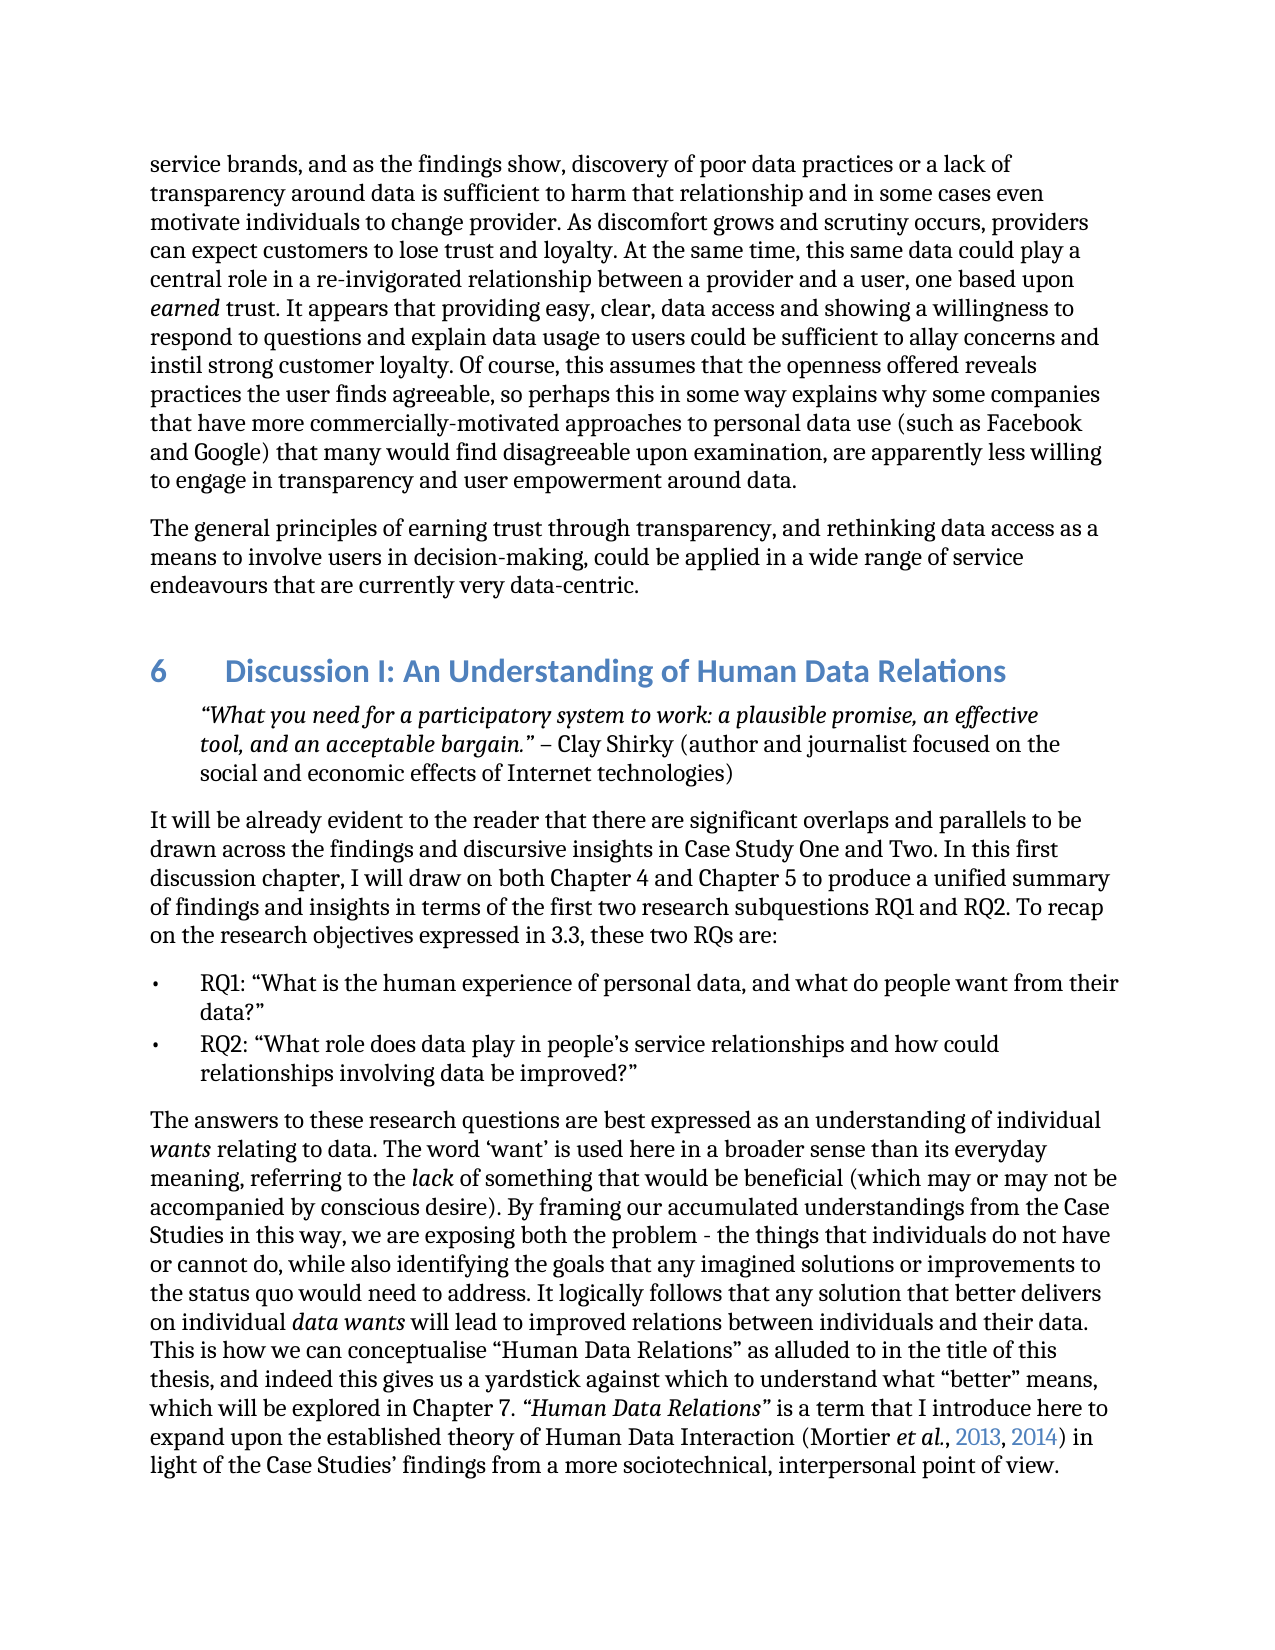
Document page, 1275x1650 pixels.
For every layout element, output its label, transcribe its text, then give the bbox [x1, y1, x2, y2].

text “What you need for a participatory system to work: a plausible promise, an effective tool, and an acceptable bargain.” – Clay Shirky (author and journalist focused on the social and economic effects of Internet technologies) [200, 701, 1075, 787]
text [150, 1106, 1125, 1480]
text It will be already evident to the reader that there are significant overlaps and parallels to be drawn across the findings and discursive insights in Case Study One and Two. In this first discussion chapter, I will draw on both Chapter 4 and Chapter 5 to produce a unified summary of findings and insights in terms of the first two research subquestions RQ1 and RQ2. To recap on the research objectives expressed in 3.3, these two RQs are: [150, 806, 1125, 950]
list RQ1: “What is the human experience of personal data, and what do people want from their data?” [150, 969, 1125, 1026]
subtitle 6 Discussion I: An Understanding of Human Data Relations [150, 650, 1125, 691]
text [150, 150, 1125, 495]
text The general principles of earning trust through transparency, and rethinking data access as a means to involve users in decision-making, could be applied in a wide range of service endeavours that are currently very data-centric. [150, 514, 1125, 600]
list RQ2: “What role does data play in people’s service relationships and how could relationships involving data be improved?” [150, 1030, 1125, 1087]
